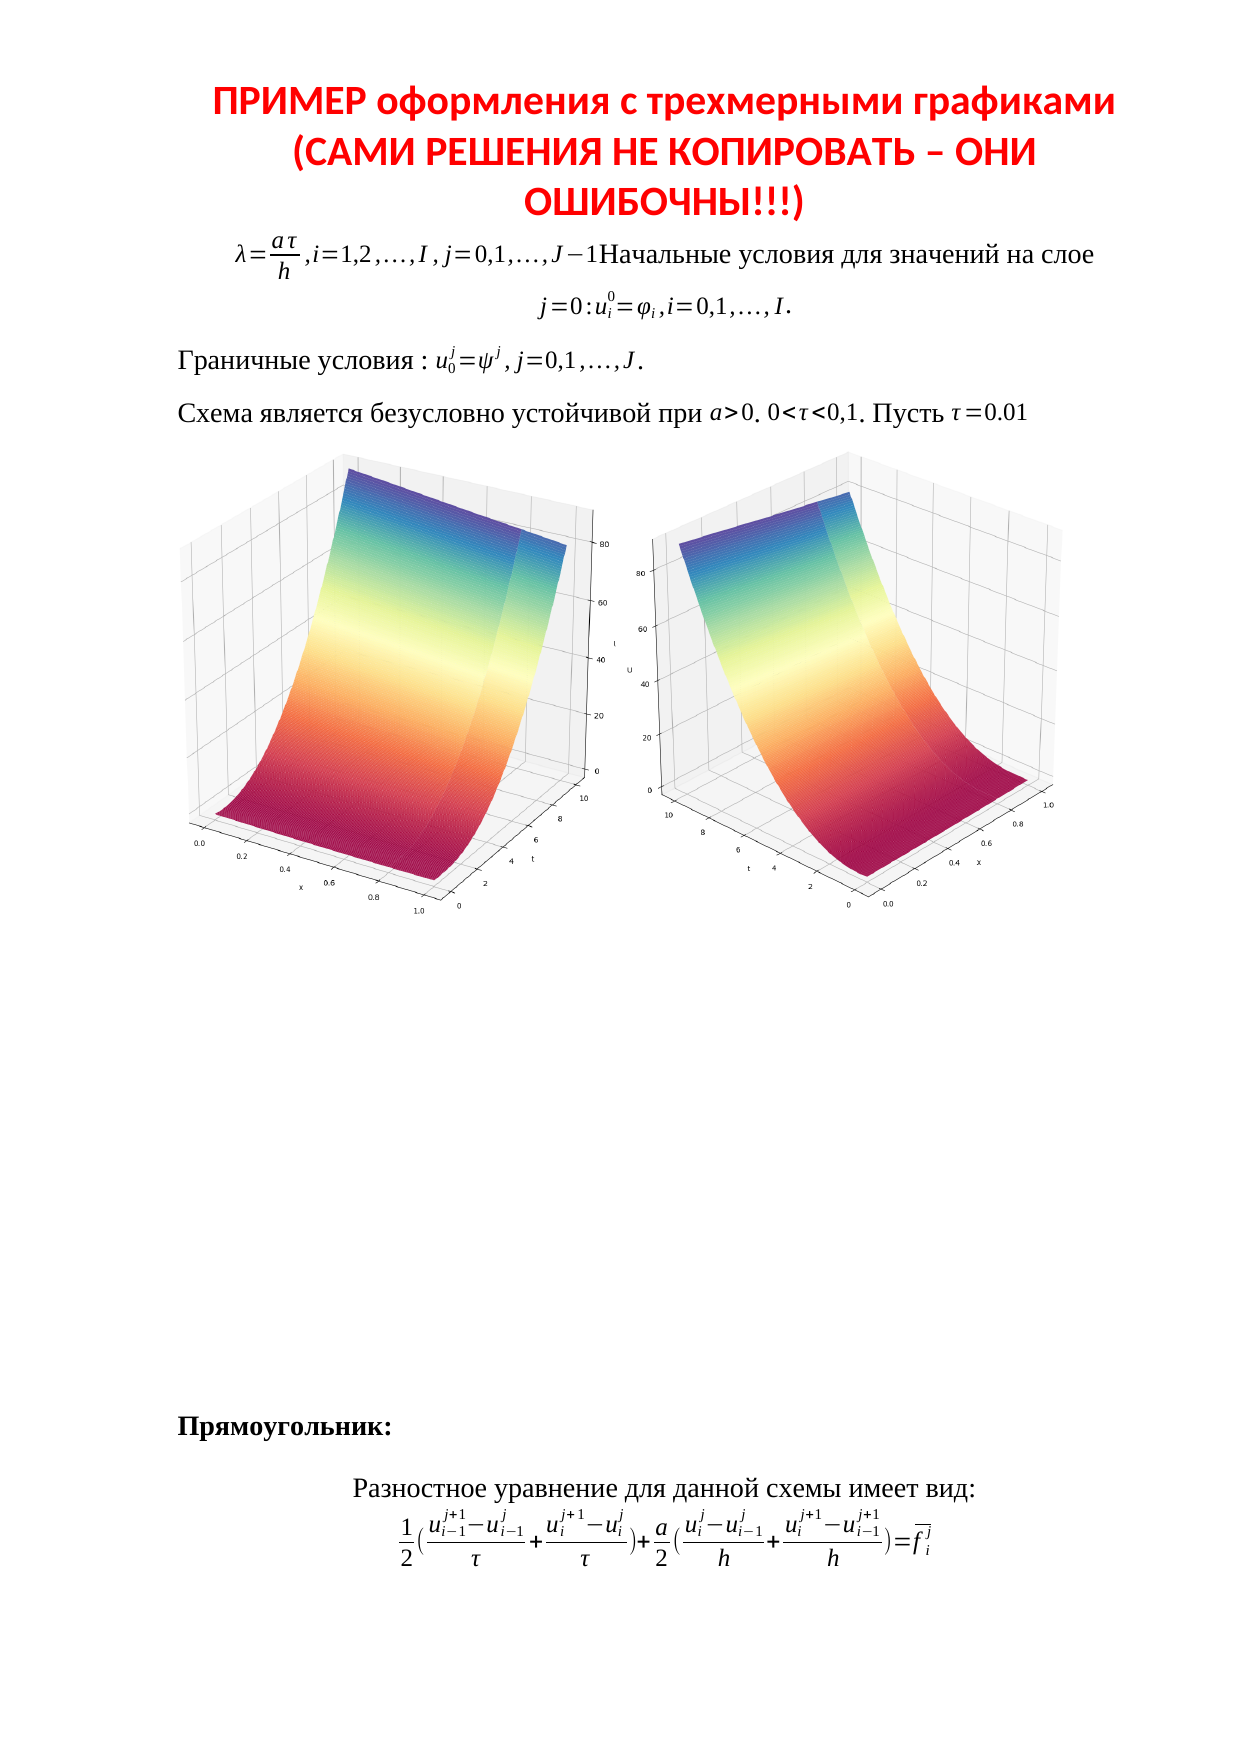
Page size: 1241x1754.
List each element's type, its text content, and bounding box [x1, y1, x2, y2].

text Начальные условия для значений на слое . [177, 226, 1152, 323]
picture [177, 451, 616, 914]
text Прямоугольник: [177, 1409, 1152, 1442]
picture [622, 447, 1075, 914]
text Граничные условия : . [177, 342, 1152, 377]
text Разностное уравнение для данной схемы имеет вид: [177, 1471, 1152, 1572]
text Схема является безусловно устойчивой при . . Пусть [177, 396, 1152, 428]
